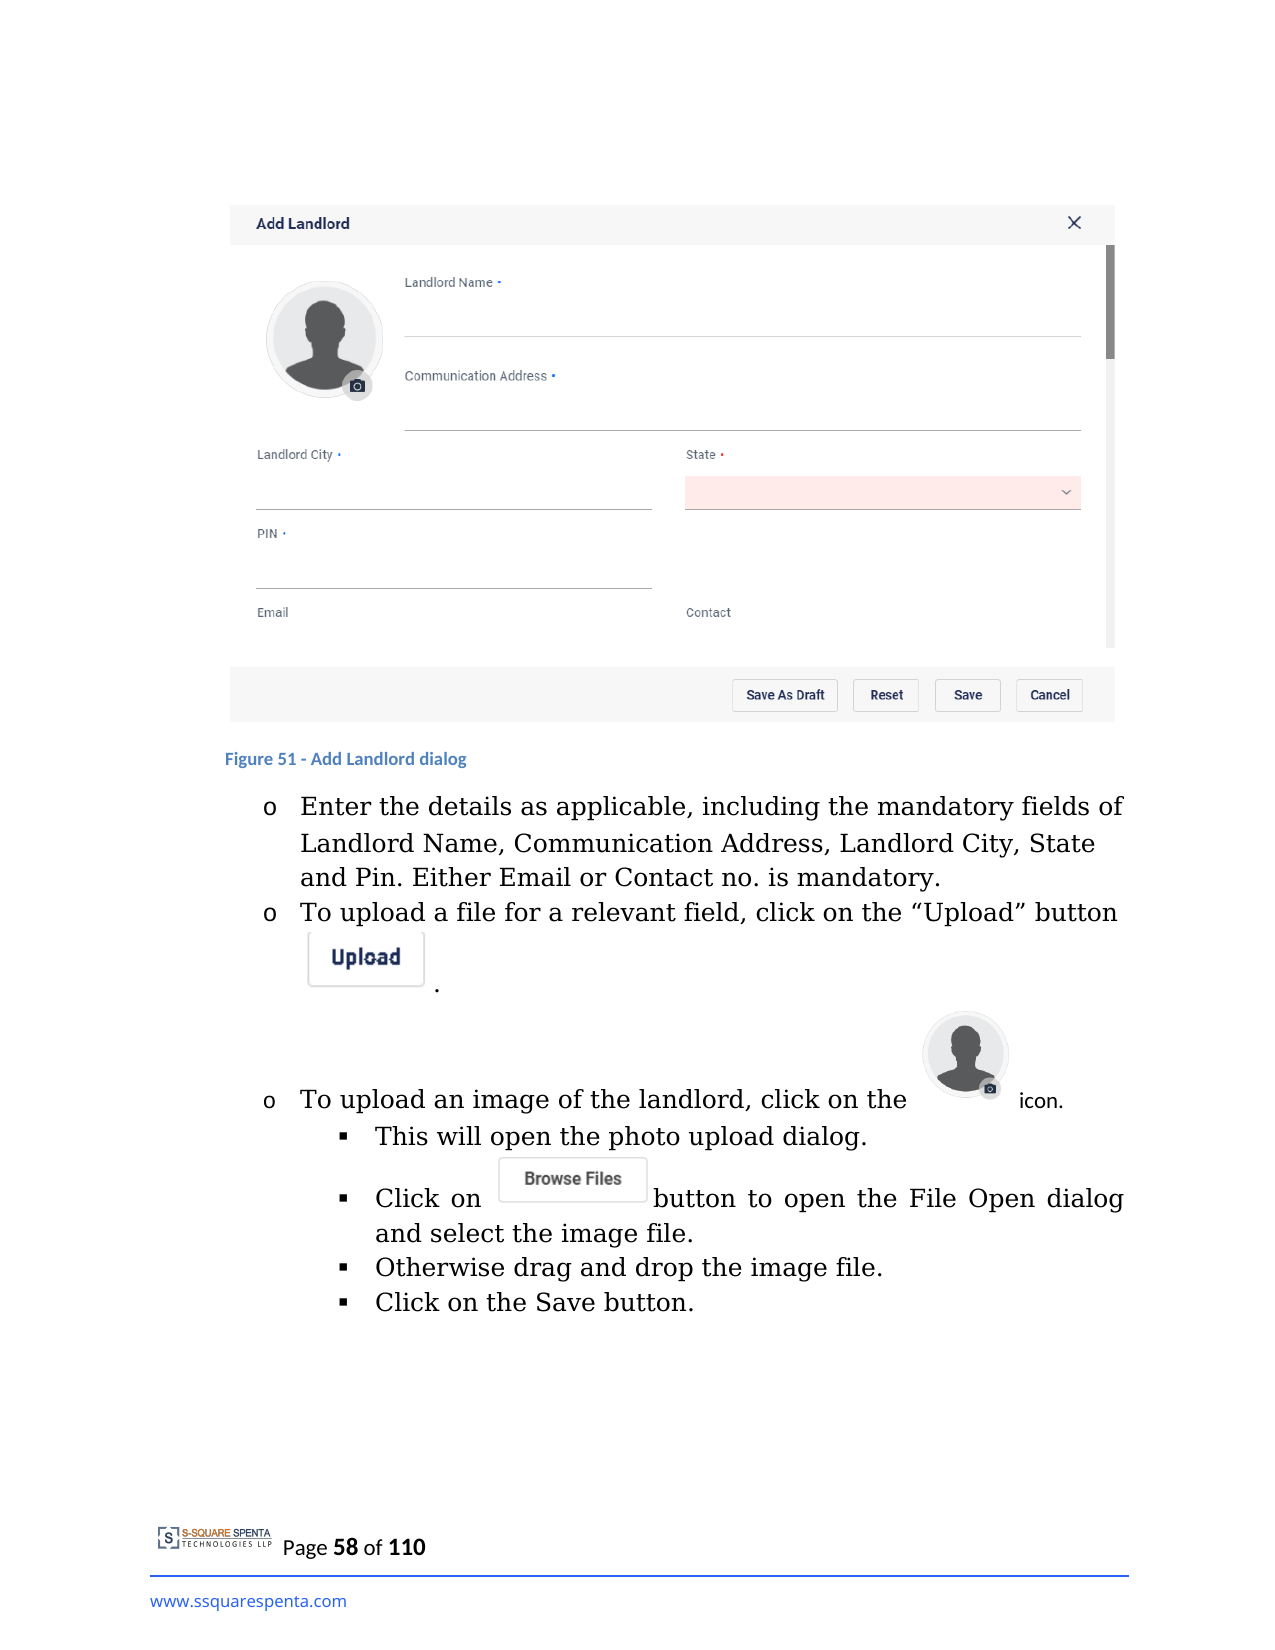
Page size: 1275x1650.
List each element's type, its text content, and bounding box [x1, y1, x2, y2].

list To upload a file for a relevant field, click on the “Upload” button . [262, 896, 1125, 997]
picture [150, 1520, 283, 1556]
text Figure 51 - Add Landlord dialog [150, 747, 1125, 769]
picture [912, 1001, 1019, 1109]
list This will open the photo upload dialog. [337, 1120, 1125, 1150]
picture [492, 1154, 653, 1208]
list Click on the Save button. [337, 1286, 1125, 1317]
list Otherwise drag and drop the image file. [337, 1252, 1125, 1282]
list To upload an image of the landlord, click on the icon. [262, 1002, 1125, 1115]
picture [300, 932, 433, 992]
list Click on button to open the File Open dialog and select the image file. [337, 1155, 1125, 1247]
list Enter the details as applicable, including the mandatory fields of Landlord Name, Communication Address, Landlord City, State and Pin. Either Email or Contact no. is mandatory. [262, 790, 1125, 892]
picture [230, 205, 1115, 722]
